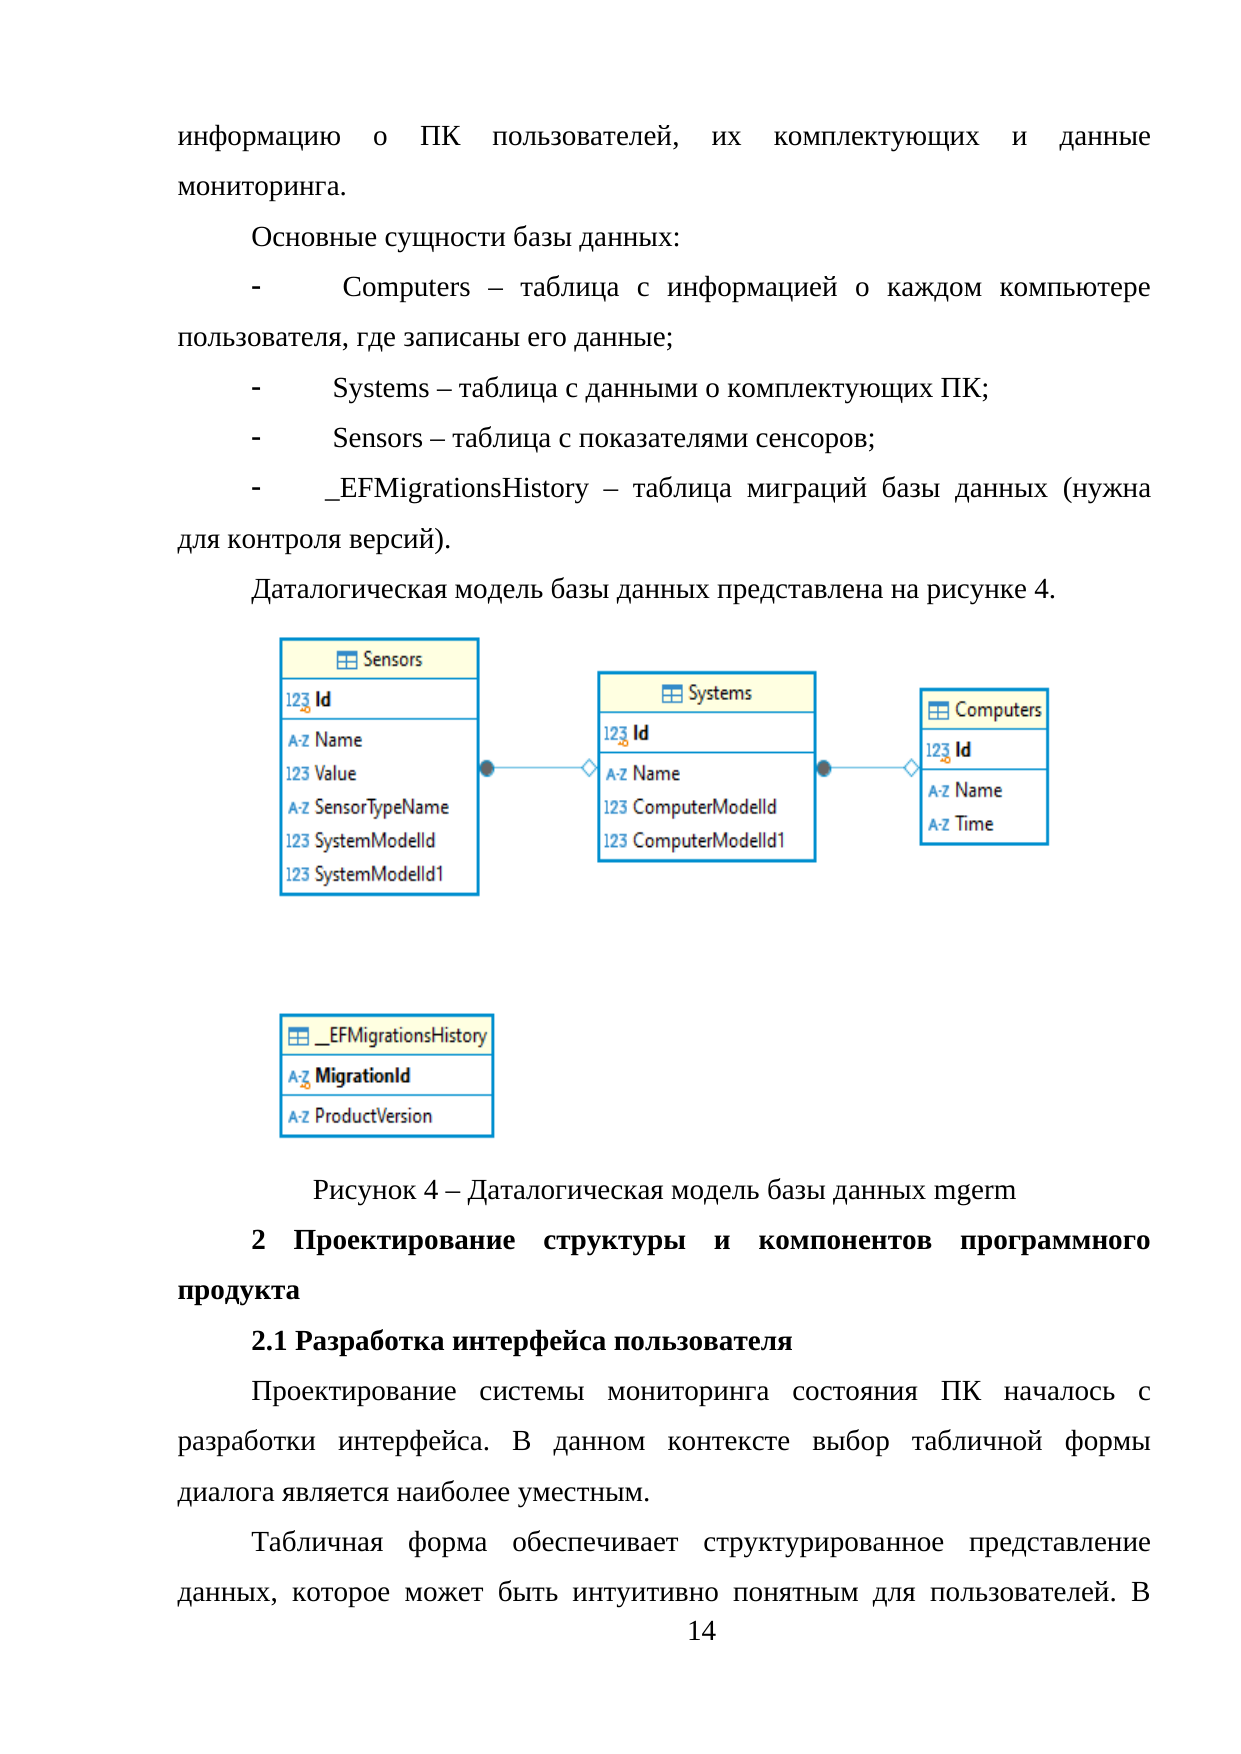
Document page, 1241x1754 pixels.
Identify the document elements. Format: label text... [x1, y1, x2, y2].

text Даталогическая модель базы данных представлена на рисунке 4. [251, 571, 1152, 605]
list _EFMigrationsHistory – таблица миграций базы данных (нужна для контроля версий). [177, 471, 1152, 554]
list Systems – таблица с данными о комплектующих ПК; [177, 370, 1152, 403]
text Основные сущности базы данных: [177, 219, 1152, 252]
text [177, 118, 1152, 202]
text Рисунок 4 – Даталогическая модель базы данных mgerm [177, 1172, 1152, 1205]
subtitle 2.1 Разработка интерфейса пользователя [177, 1323, 1152, 1356]
list Computers – таблица с информацией о каждом компьютере пользователя, где записаны его данные; [177, 269, 1152, 353]
list Sensors – таблица с показателями сенсоров; [177, 420, 1152, 454]
picture [265, 621, 1064, 1155]
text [177, 1524, 1152, 1608]
text 2 Проектирование структуры и компонентов программного продукта [177, 1222, 1152, 1306]
text Проектирование системы мониторинга состояния ПК началось с разработки интерфейса. В данном контексте выбор табличной формы диалога является наиболее уместным. [177, 1373, 1152, 1507]
